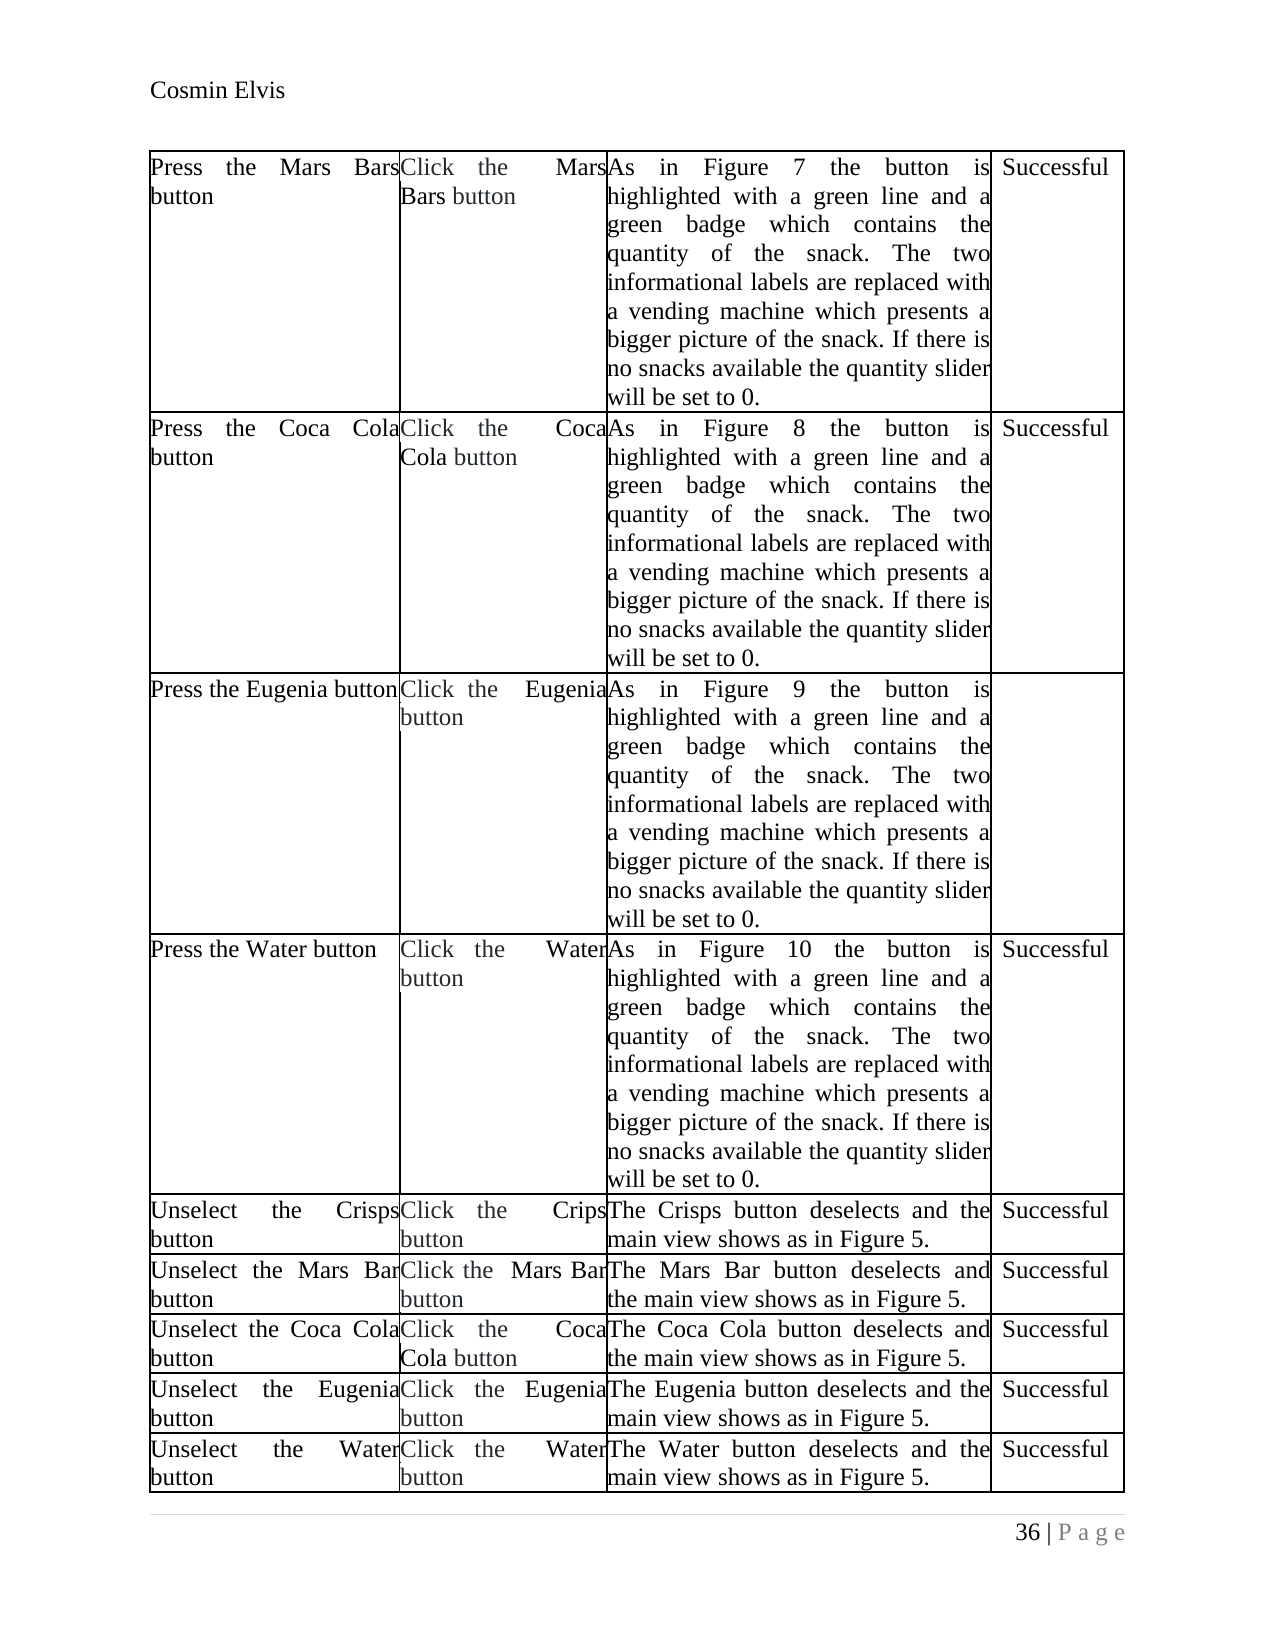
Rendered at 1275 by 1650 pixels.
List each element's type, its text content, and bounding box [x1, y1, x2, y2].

table_cell The Coca Cola button deselects and the main view shows as in Figure 5. [608, 1315, 990, 1372]
table_cell Unselect the Mars Bar button [151, 1255, 399, 1312]
table_cell The Mars Bar button deselects and the main view shows as in Figure 5. [608, 1255, 990, 1312]
table_cell Successful [992, 1434, 1123, 1491]
table_cell Successful [992, 1374, 1123, 1432]
table_cell Click the Mars Bars button [401, 152, 606, 411]
table_cell Successful [992, 1255, 1123, 1312]
table_cell As in Figure 9 the button is highlighted with a green line and a green badge which contains the quantity of the snack. The two informational labels are replaced with a vending machine which presents a bigger picture of the snack. If there is no snacks available the quantity slider will be set to 0. [608, 674, 990, 932]
table_cell Click the Mars Bar button [464, 1255, 606, 1312]
table_cell Unselect the Eugenia button [151, 1374, 399, 1432]
table_cell Successful [992, 1195, 1123, 1253]
table_cell Click the Eugenia button [401, 674, 606, 932]
table_cell Click the Water button [401, 1434, 606, 1491]
table_cell Press the Coca Cola button [151, 413, 399, 672]
table_cell The Eugenia button deselects and the main view shows as in Figure 5. [608, 1374, 990, 1432]
table_cell As in Figure 7 the button is highlighted with a green line and a green badge which contains the quantity of the snack. The two informational labels are replaced with a vending machine which presents a bigger picture of the snack. If there is no snacks available the quantity slider will be set to 0. [608, 152, 990, 411]
table_cell Successful [992, 935, 1123, 1193]
table_cell [992, 674, 1123, 932]
table_cell Click the Coca Cola button [517, 1315, 606, 1372]
table_cell Unselect the Coca Cola button [151, 1315, 399, 1372]
table_cell Click the Eugenia button [464, 1374, 606, 1432]
table_cell Successful [992, 413, 1123, 672]
table_cell Click the Coca Cola button [401, 413, 606, 672]
table_cell Click the Water button [401, 935, 606, 1193]
table_cell Press the Water button [151, 935, 399, 1193]
table_cell As in Figure 10 the button is highlighted with a green line and a green badge which contains the quantity of the snack. The two informational labels are replaced with a vending machine which presents a bigger picture of the snack. If there is no snacks available the quantity slider will be set to 0. [608, 935, 990, 1193]
table_cell Press the Mars Bars button [151, 152, 399, 411]
table_cell The Water button deselects and the main view shows as in Figure 5. [608, 1434, 990, 1491]
table_cell Unselect the Water button [151, 1434, 399, 1491]
table_cell Successful [992, 152, 1123, 411]
table_cell Unselect the Crisps button [151, 1195, 399, 1253]
table_cell Press the Eugenia button [151, 674, 399, 932]
table_cell As in Figure 8 the button is highlighted with a green line and a green badge which contains the quantity of the snack. The two informational labels are replaced with a vending machine which presents a bigger picture of the snack. If there is no snacks available the quantity slider will be set to 0. [608, 413, 990, 672]
table_cell Click the Crips button [464, 1195, 606, 1253]
table_cell Successful [992, 1315, 1123, 1372]
table_cell The Crisps button deselects and the main view shows as in Figure 5. [608, 1195, 990, 1253]
